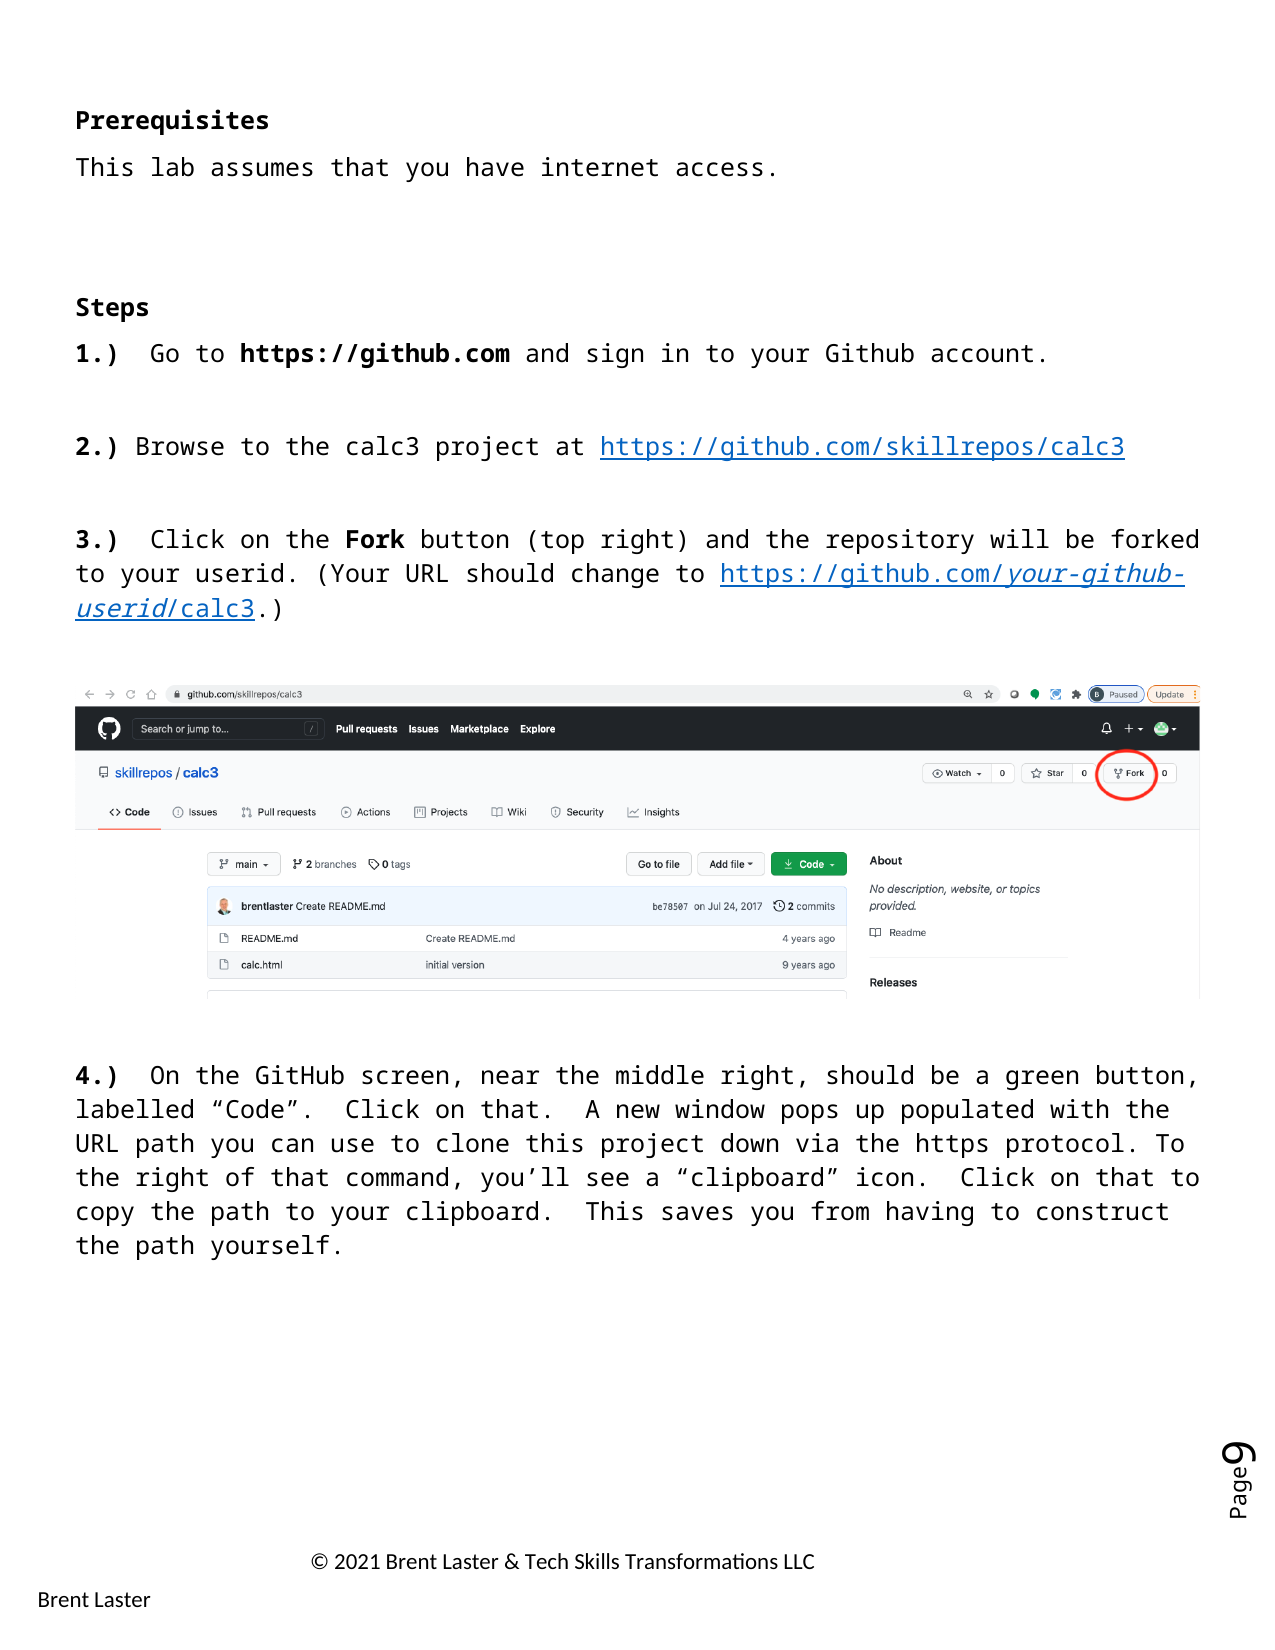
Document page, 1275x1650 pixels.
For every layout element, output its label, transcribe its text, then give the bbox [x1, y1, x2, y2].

text Steps [75, 289, 1200, 323]
text 4.) On the GitHub screen, near the middle right, should be a green button, labelled “Code”. Click on that. A new window pops up populated with the URL path you can use to clone this project down via the https protocol. To the right of that command, you’ll see a “clipboard” icon. Click on that to copy the path to your clipboard. This saves you from having to construct the path yourself. [75, 1058, 1200, 1262]
text 1.) Go to https://github.com and sign in to your Github account. [75, 336, 1200, 370]
text Prerequisites [75, 103, 1200, 137]
picture [75, 683, 1200, 999]
text 2.) Browse to the calc3 project at https://github.com/skillrepos/calc3 [75, 429, 1200, 463]
text This lab assumes that you have internet access. [75, 149, 1200, 184]
text 3.) Click on the Fork button (top right) and the repository will be forked to your userid. (Your URL should change to https://github.com/your-github-userid/calc3.) [75, 522, 1200, 624]
